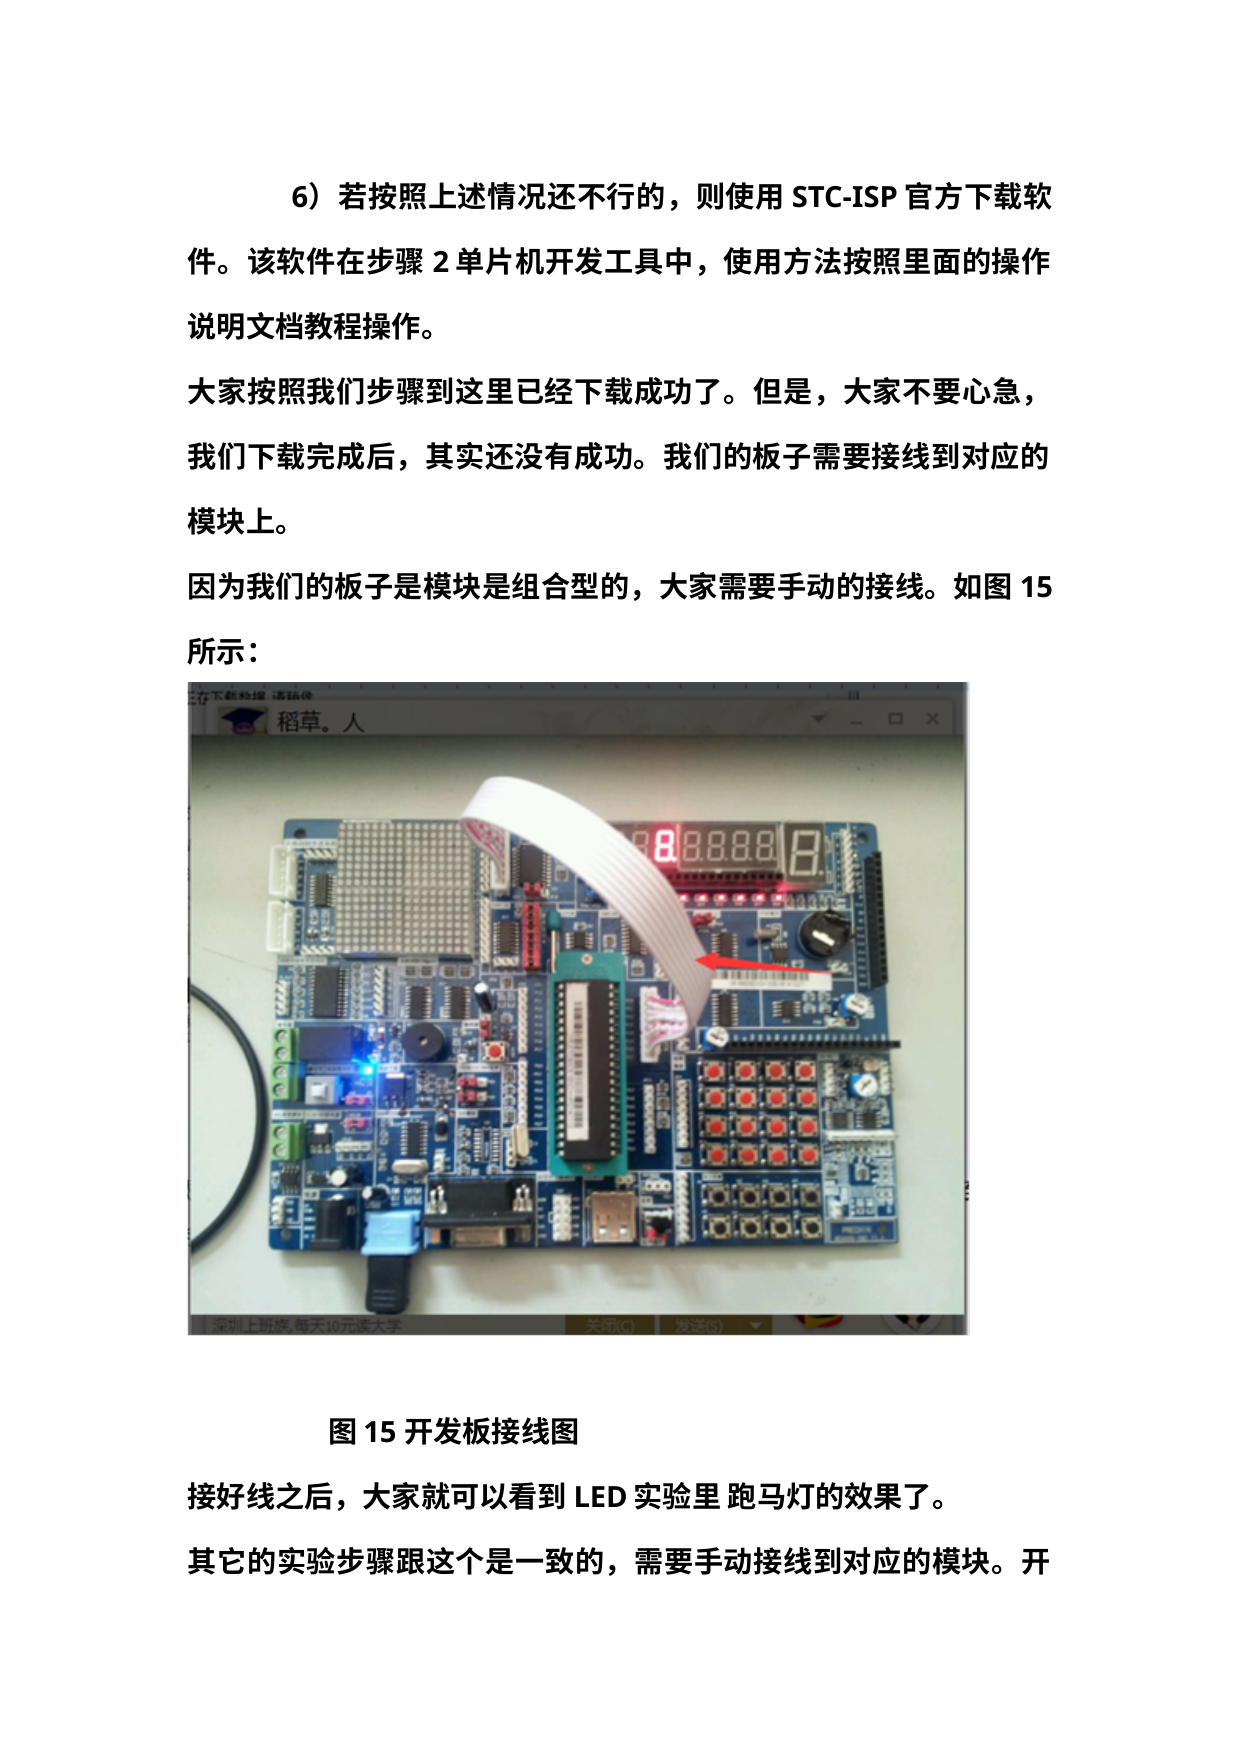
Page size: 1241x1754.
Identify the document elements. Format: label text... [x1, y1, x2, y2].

text 因为我们的板子是模块是组合型的，大家需要手动的接线。如图15所示： [187, 552, 1053, 682]
text 6）若按照上述情况还不行的，则使用STC-ISP官方下载软件。该软件在步骤2单片机开发工具中，使用方法按照里面的操作说明文档教程操作。 [187, 162, 1053, 357]
text 图15 开发板接线图 [187, 1364, 1053, 1462]
text 大家按照我们步骤到这里已经下载成功了。但是，大家不要心急，我们下载完成后，其实还没有成功。我们的板子需要接线到对应的模块上。 [187, 357, 1053, 552]
text 接好线之后，大家就可以看到 LED实验里 跑马灯的效果了。 [187, 1462, 1053, 1527]
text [187, 1527, 1053, 1592]
picture [187, 682, 971, 1337]
